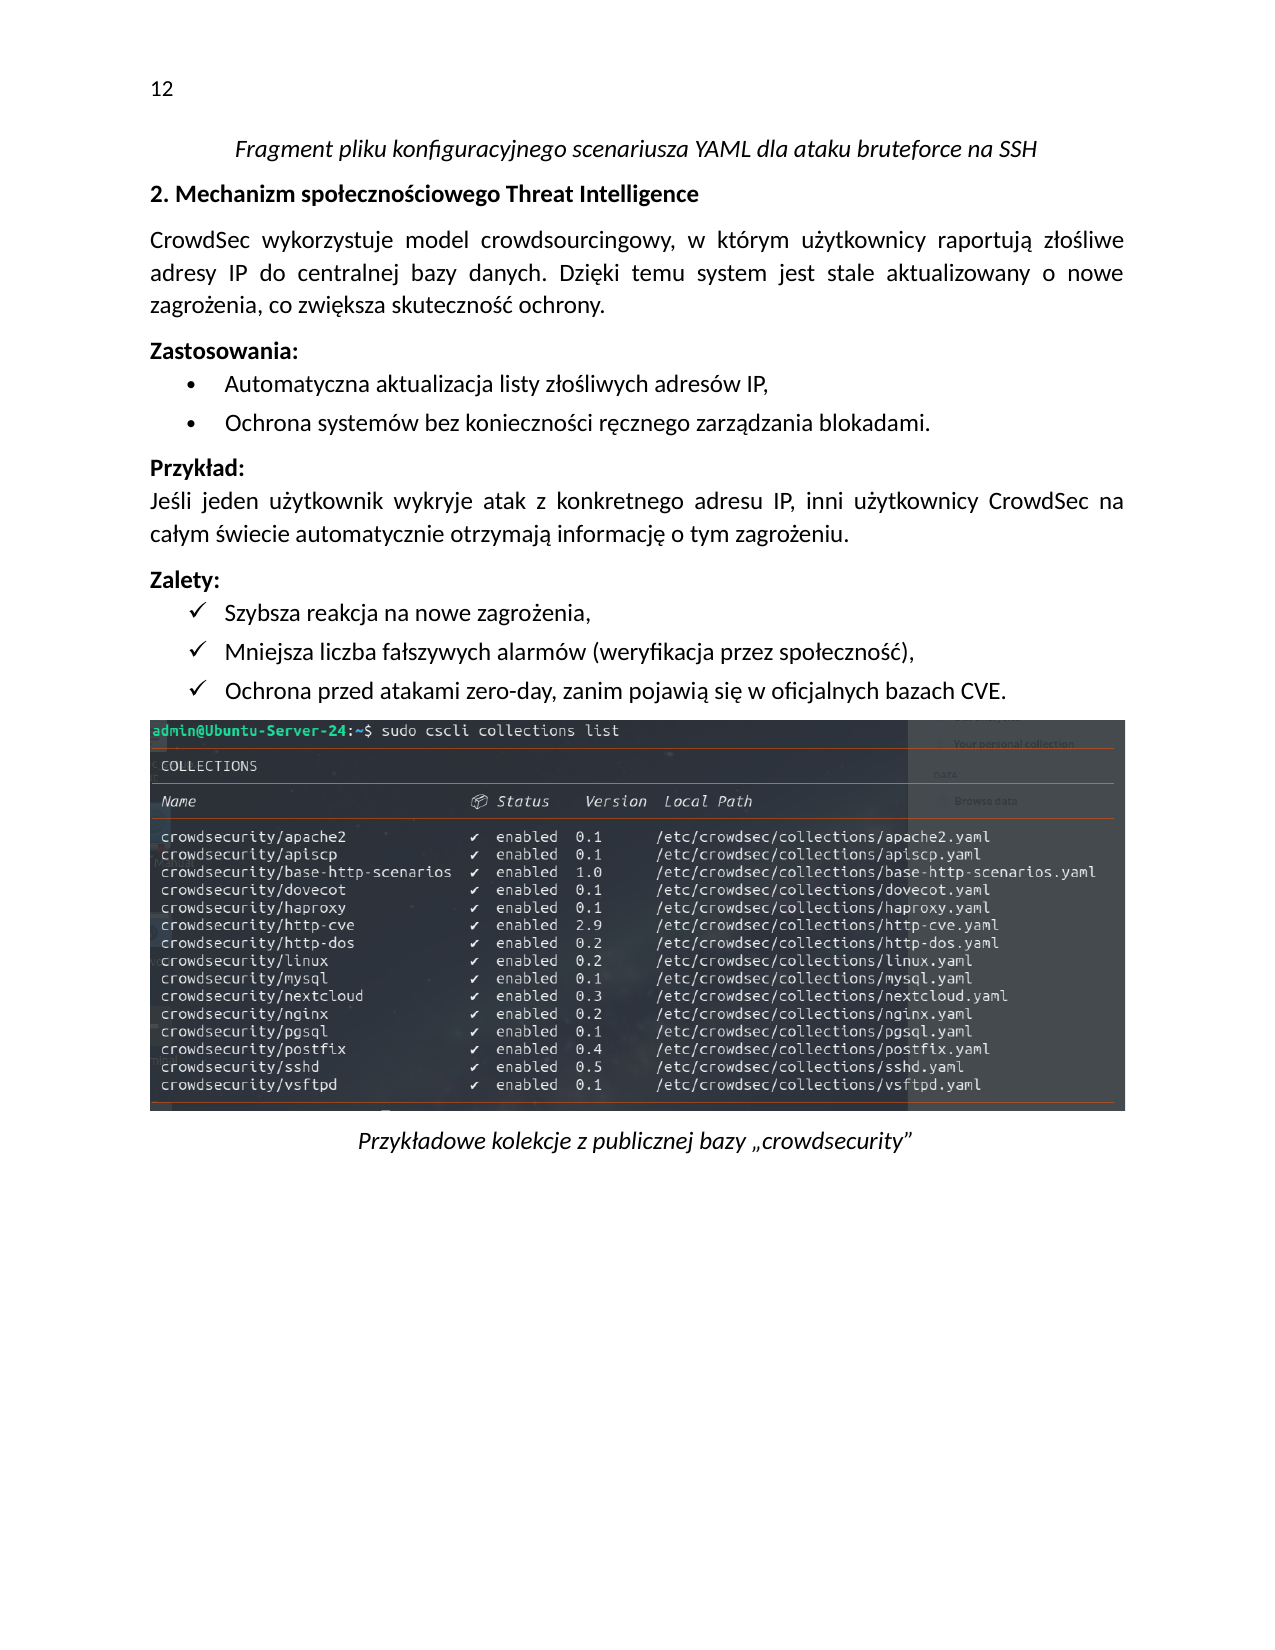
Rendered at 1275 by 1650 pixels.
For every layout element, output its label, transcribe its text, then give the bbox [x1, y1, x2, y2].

list Ochrona systemów bez konieczności ręcznego zarządzania blokadami. [187, 407, 1125, 438]
text Fragment pliku konfiguracyjnego scenariusza YAML dla ataku bruteforce na SSH [150, 133, 1125, 163]
list Automatyczna aktualizacja listy złośliwych adresów IP, [187, 368, 1125, 398]
list Mniejsza liczba fałszywych alarmów (weryfikacja przez społeczność), [187, 636, 1125, 666]
text Zastosowania: [150, 335, 1125, 366]
text Zalety: [150, 564, 1125, 594]
text 2. Mechanizm społecznościowego Threat Intelligence [150, 178, 1125, 209]
list Szybsza reakcja na nowe zagrożenia, [187, 597, 1125, 627]
text CrowdSec wykorzystuje model crowdsourcingowy, w którym użytkownicy raportują złośliwe adresy IP do centralnej bazy danych. Dzięki temu system jest stale aktualizowany o nowe zagrożenia, co zwiększa skuteczność ochrony. [150, 224, 1125, 320]
picture [150, 720, 1125, 1111]
list Ochrona przed atakami zero-day, zanim pojawią się w oficjalnych bazach CVE. [187, 675, 1125, 706]
text Przykładowe kolekcje z publicznej bazy „crowdsecurity” [150, 1125, 1125, 1156]
text Przykład: Jeśli jeden użytkownik wykryje atak z konkretnego adresu IP, inni użytkownicy CrowdSec na całym świecie automatycznie otrzymają informację o tym zagrożeniu. [150, 452, 1125, 549]
